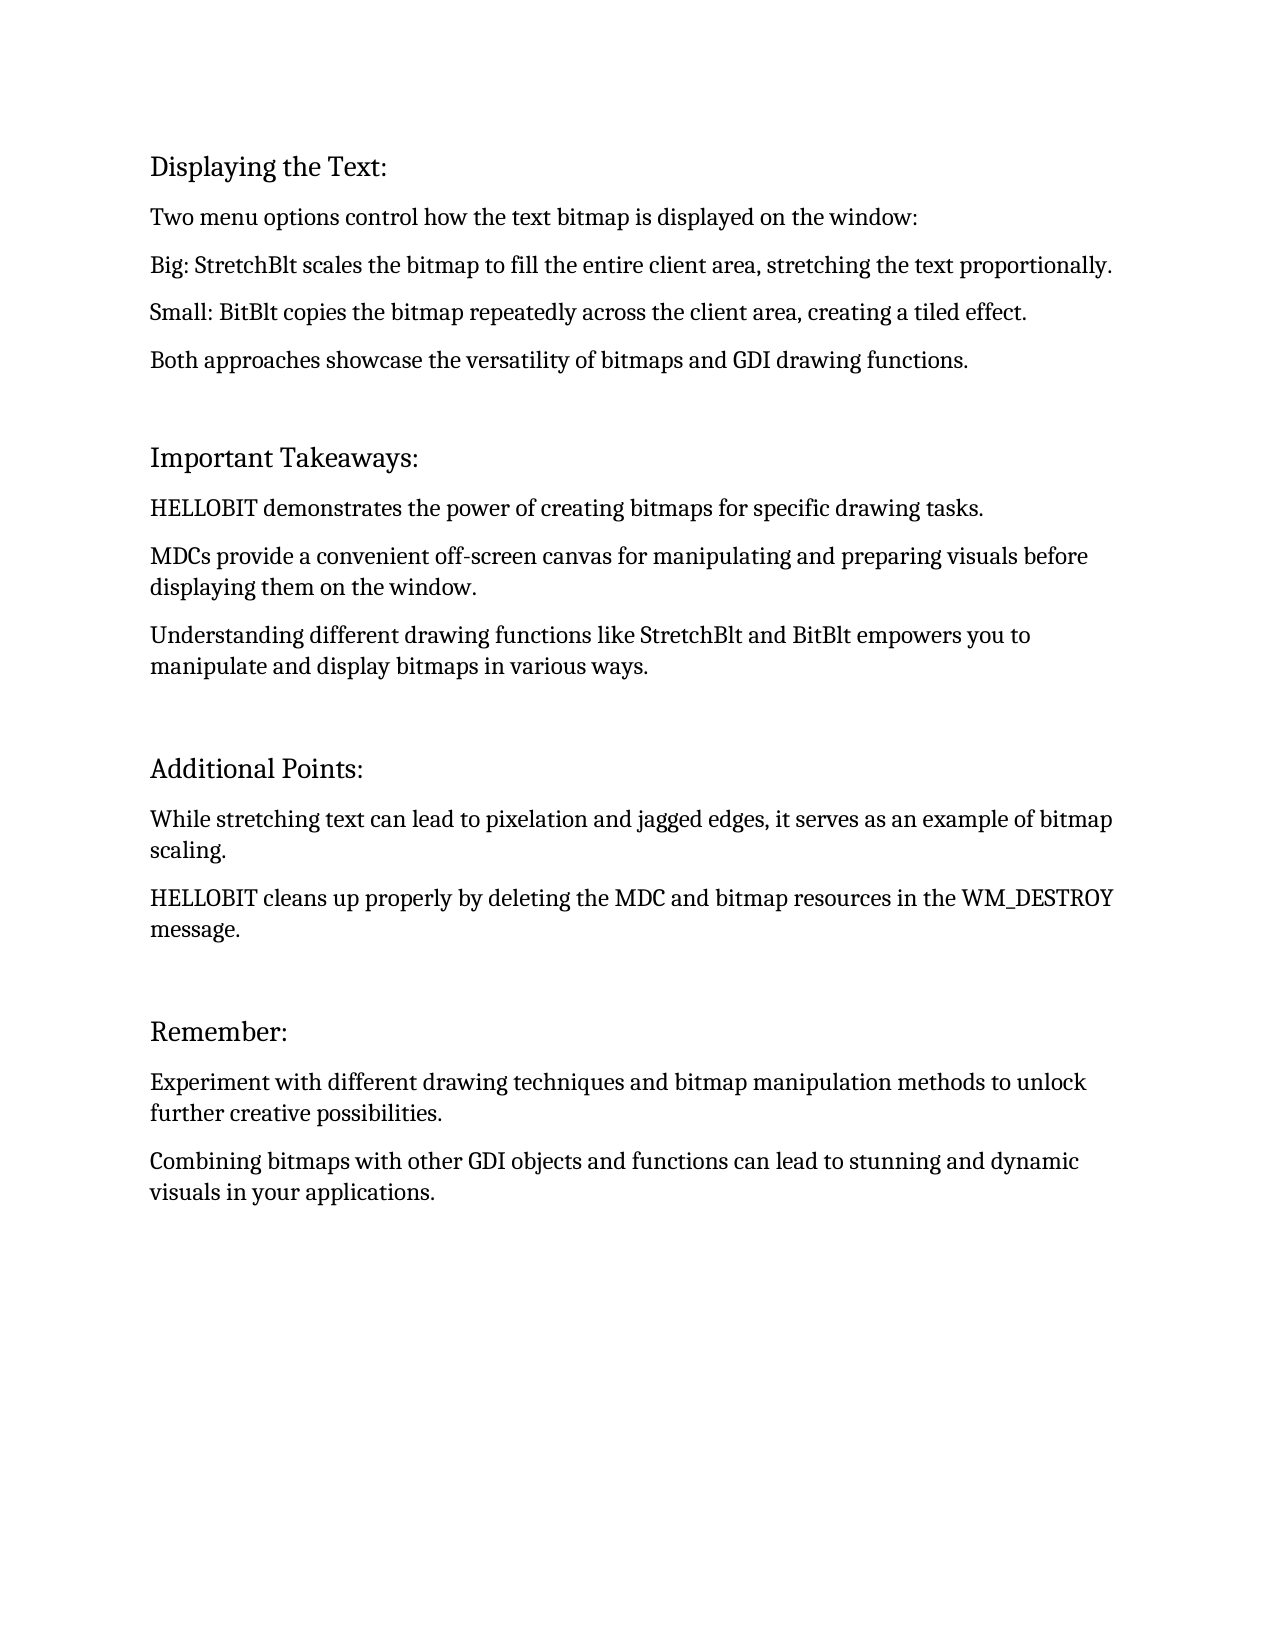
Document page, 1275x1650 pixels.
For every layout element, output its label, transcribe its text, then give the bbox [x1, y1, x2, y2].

text Additional Points: [150, 752, 1125, 786]
text MDCs provide a convenient off-screen canvas for manipulating and preparing visuals before displaying them on the window. [150, 542, 1125, 602]
text Important Takeaways: [150, 441, 1125, 475]
text Experiment with different drawing techniques and bitmap manipulation methods to unlock further creative possibilities. [150, 1068, 1125, 1128]
text HELLOBIT demonstrates the power of creating bitmaps for specific drawing tasks. [150, 494, 1125, 523]
text Small: BitBlt copies the bitmap repeatedly across the client area, creating a tiled effect. [150, 298, 1125, 327]
text Displaying the Text: [150, 150, 1125, 183]
text Combining bitmaps with other GDI objects and functions can lead to stunning and dynamic visuals in your applications. [150, 1147, 1125, 1207]
text Both approaches showcase the versatility of bitmaps and GDI drawing functions. [150, 346, 1125, 375]
text Two menu options control how the text bitmap is displayed on the window: [150, 203, 1125, 232]
text While stretching text can lead to pixelation and jagged edges, it serves as an example of bitmap scaling. [150, 805, 1125, 865]
text Big: StretchBlt scales the bitmap to fill the entire client area, stretching the text proportionally. [150, 251, 1125, 279]
text Remember: [150, 1015, 1125, 1049]
text HELLOBIT cleans up properly by deleting the MDC and bitmap resources in the WM_DESTROY message. [150, 884, 1125, 943]
text Understanding different drawing functions like StretchBlt and BitBlt empowers you to manipulate and display bitmaps in various ways. [150, 621, 1125, 680]
